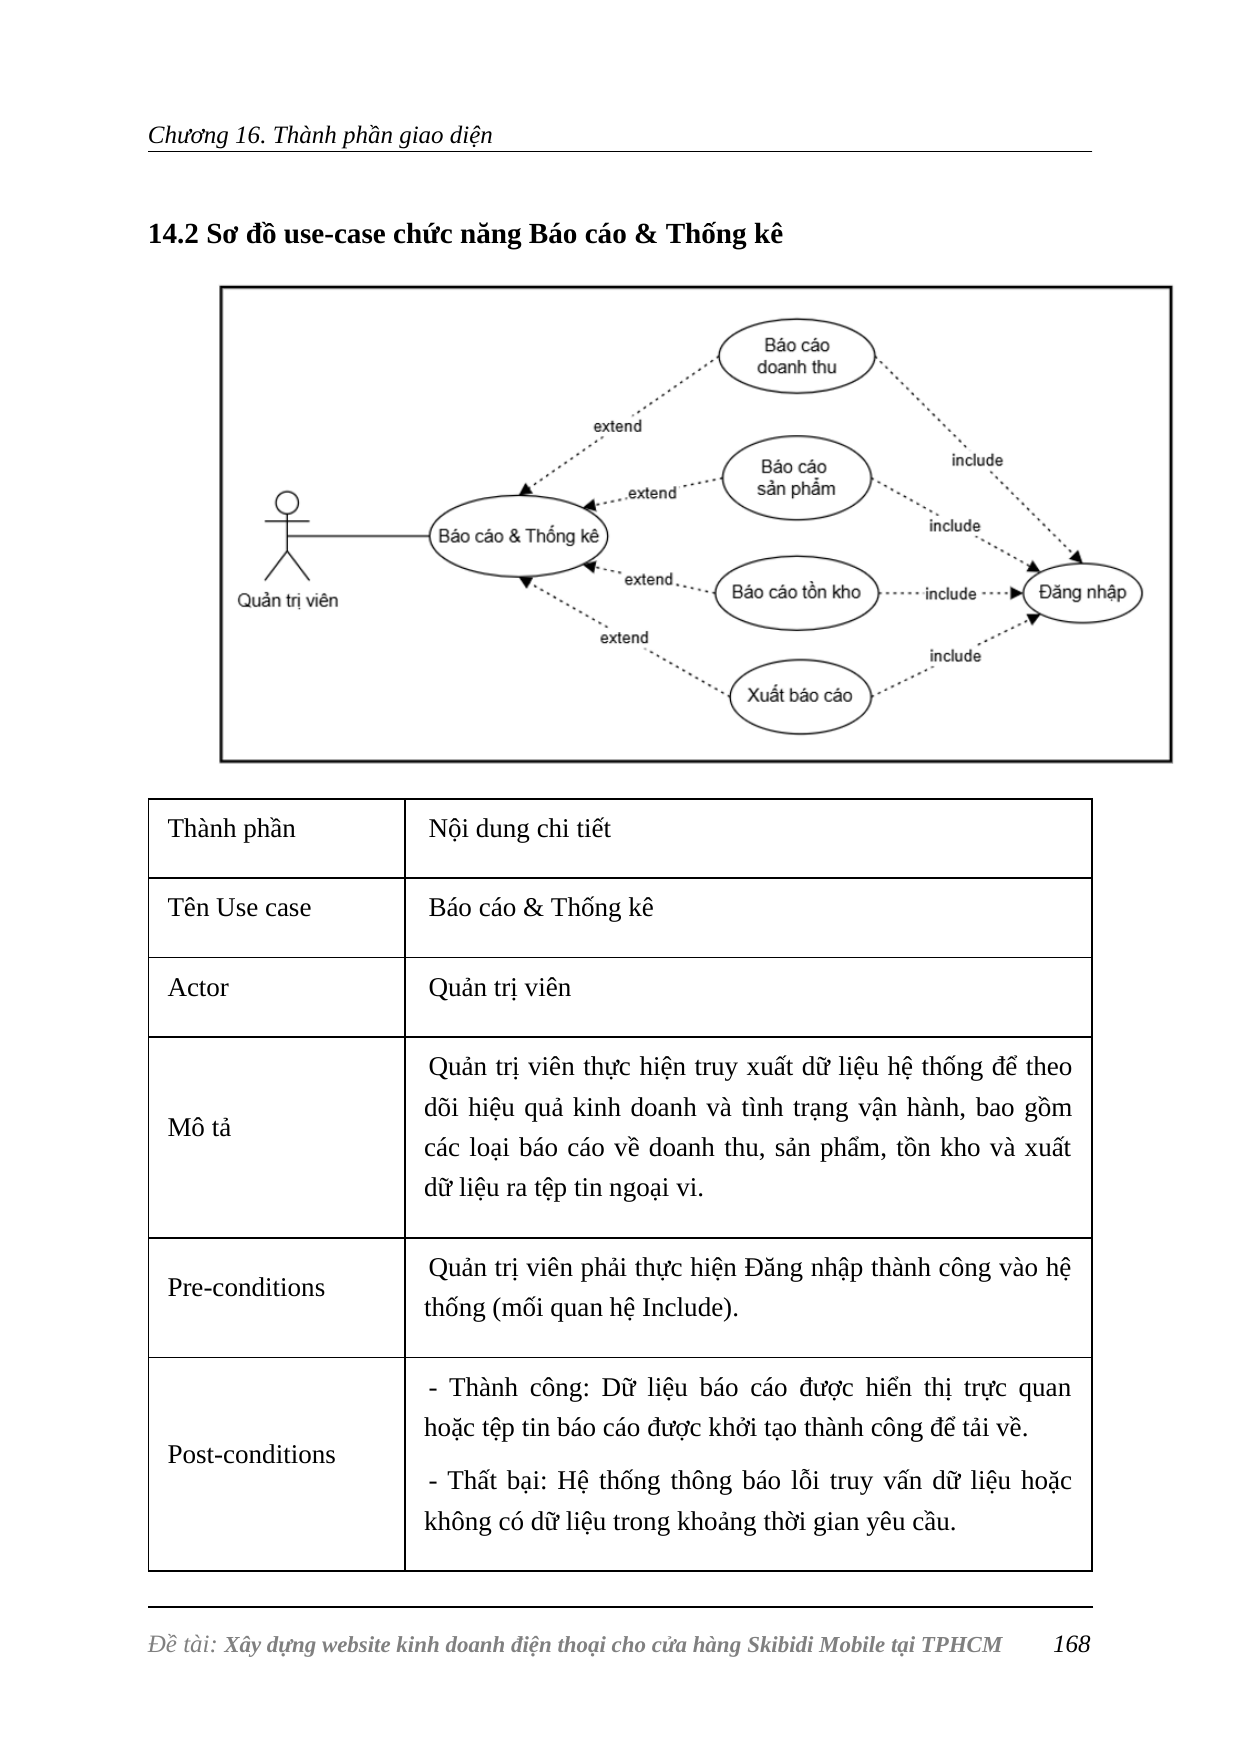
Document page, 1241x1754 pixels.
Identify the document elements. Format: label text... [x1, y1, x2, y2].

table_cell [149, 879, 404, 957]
picture [206, 277, 1182, 776]
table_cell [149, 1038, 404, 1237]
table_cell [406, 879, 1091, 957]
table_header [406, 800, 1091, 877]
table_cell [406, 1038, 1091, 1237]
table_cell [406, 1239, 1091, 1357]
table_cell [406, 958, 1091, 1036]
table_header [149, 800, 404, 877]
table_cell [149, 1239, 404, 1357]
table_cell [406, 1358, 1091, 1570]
subtitle Sơ đồ use-case chức năng Báo cáo & Thống kê [148, 207, 1092, 253]
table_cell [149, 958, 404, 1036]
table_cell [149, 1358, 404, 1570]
